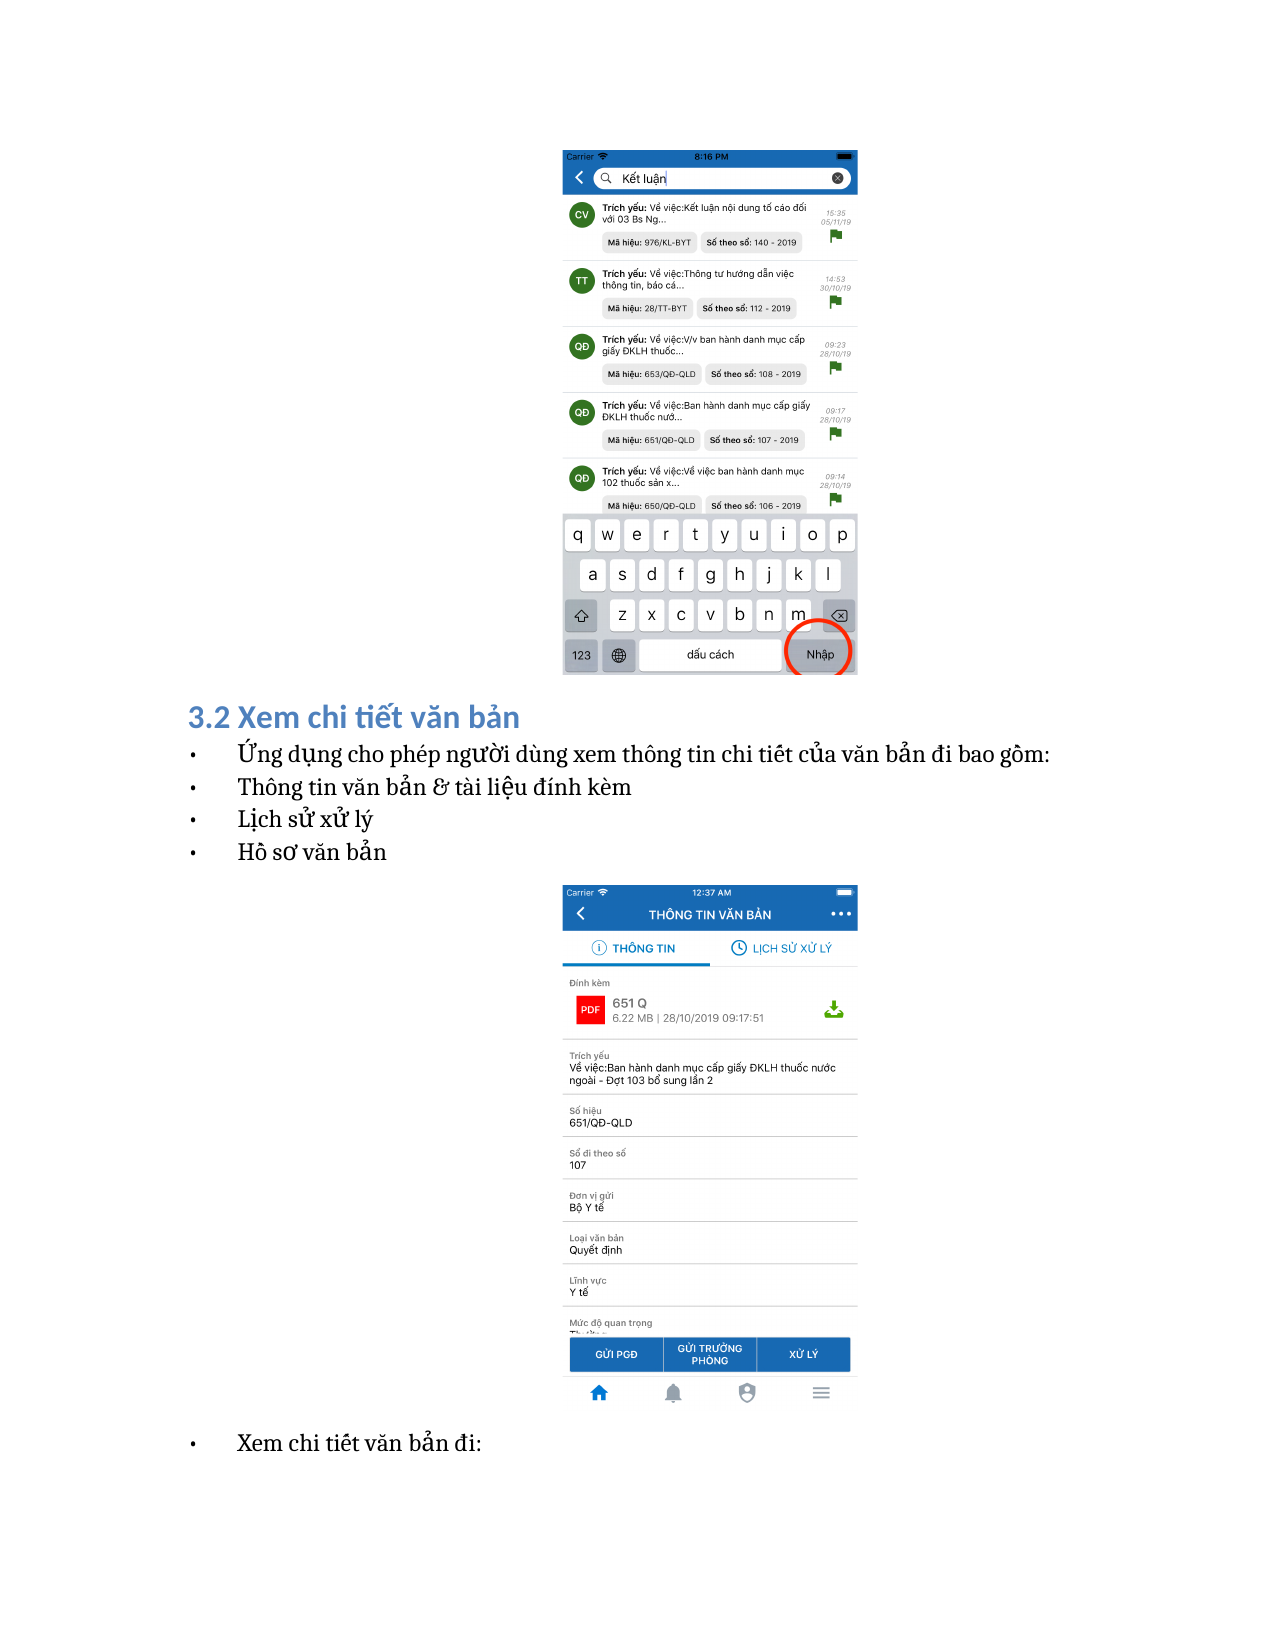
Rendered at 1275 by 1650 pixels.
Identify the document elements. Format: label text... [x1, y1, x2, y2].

subtitle 3.2 Xem chi tiết văn bản [187, 696, 1087, 736]
list Ứng dụng cho phép người dùng xem thông tin chi tiết của văn bản đi bao gồm: [187, 740, 1087, 769]
list Hồ sơ văn bản [187, 838, 1087, 866]
picture [562, 150, 858, 675]
picture [562, 885, 858, 1411]
list Thông tin văn bản & tài liệu đính kèm [187, 773, 1087, 801]
list Lịch sử xử lý [187, 805, 1087, 834]
list Xem chi tiết văn bản đi: [187, 1429, 1087, 1458]
